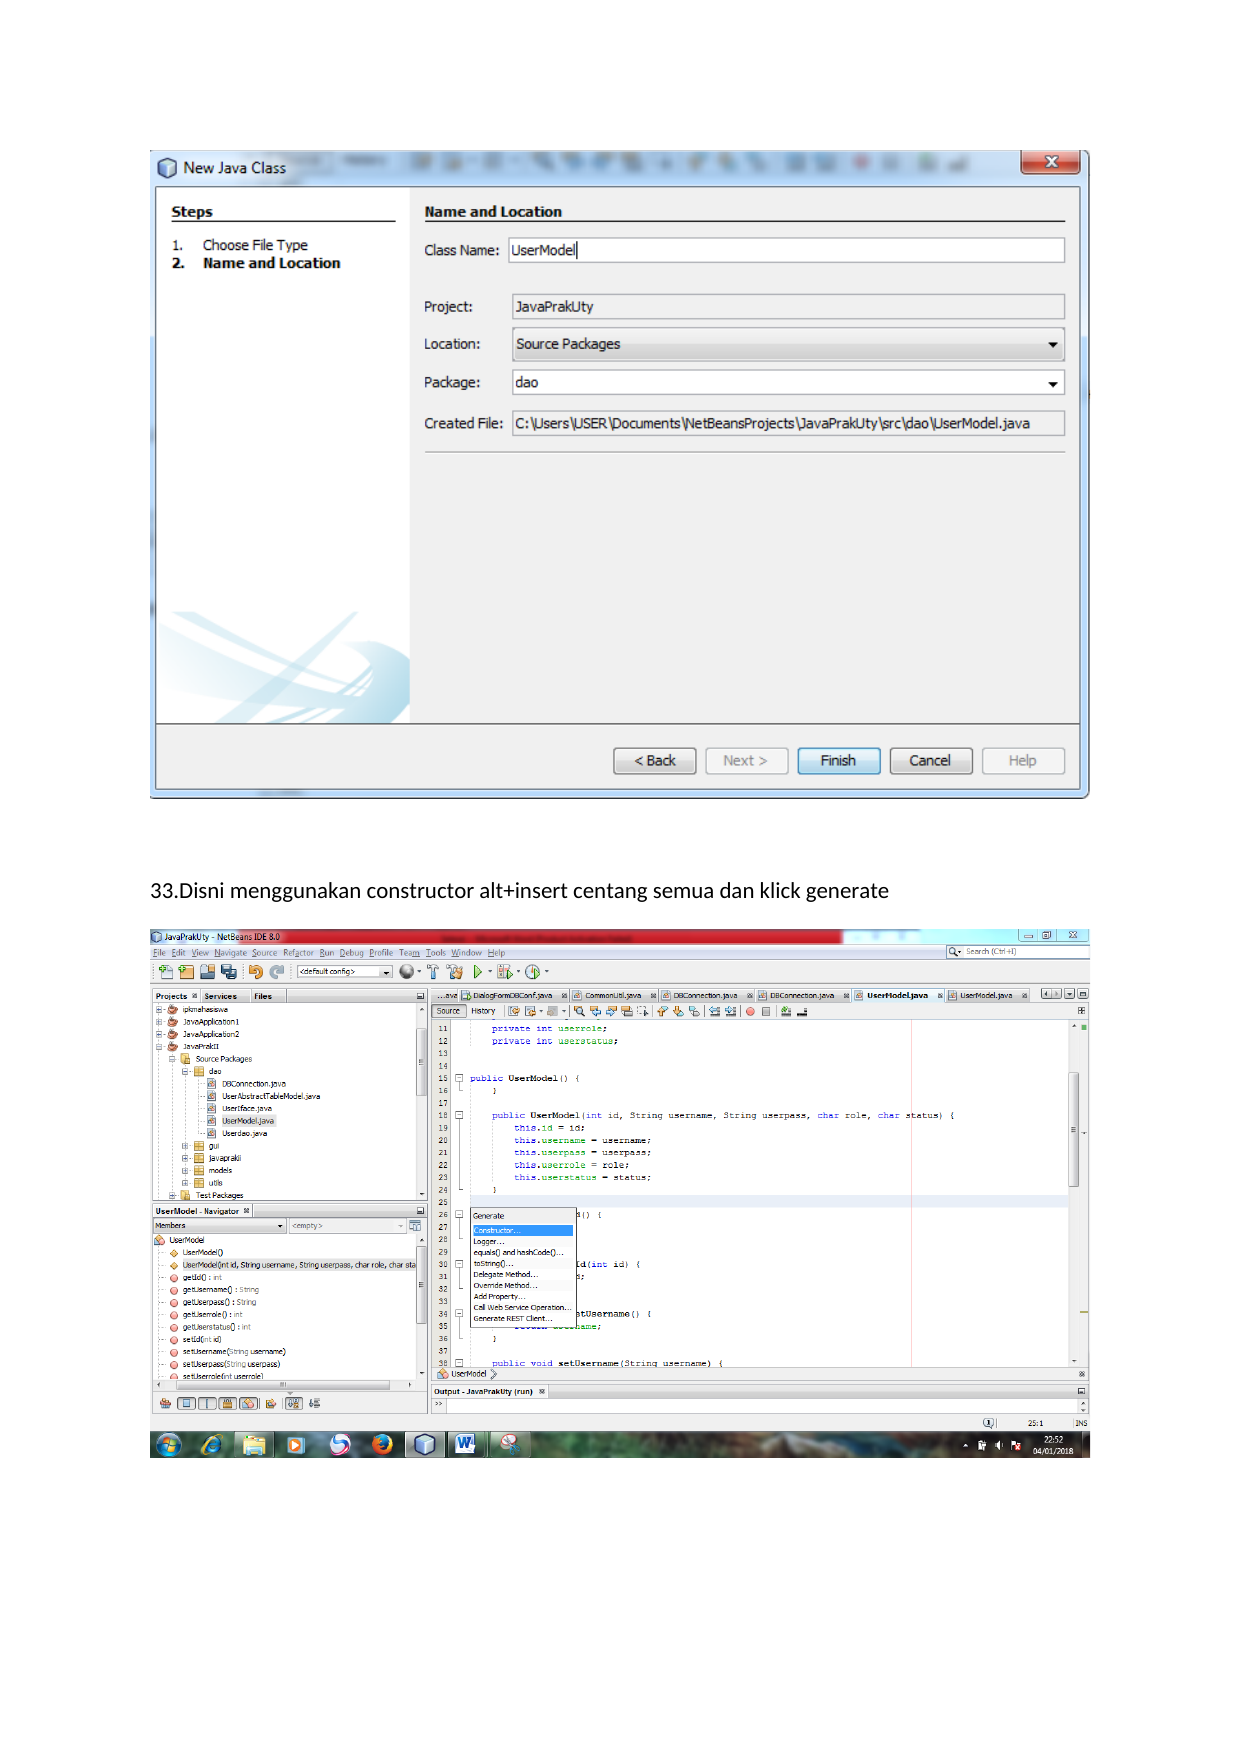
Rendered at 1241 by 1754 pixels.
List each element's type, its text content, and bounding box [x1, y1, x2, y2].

picture [150, 929, 1091, 1458]
text 33.Disni menggunakan constructor alt+insert centang semua dan klick generate [150, 876, 1090, 904]
picture [150, 150, 1091, 799]
